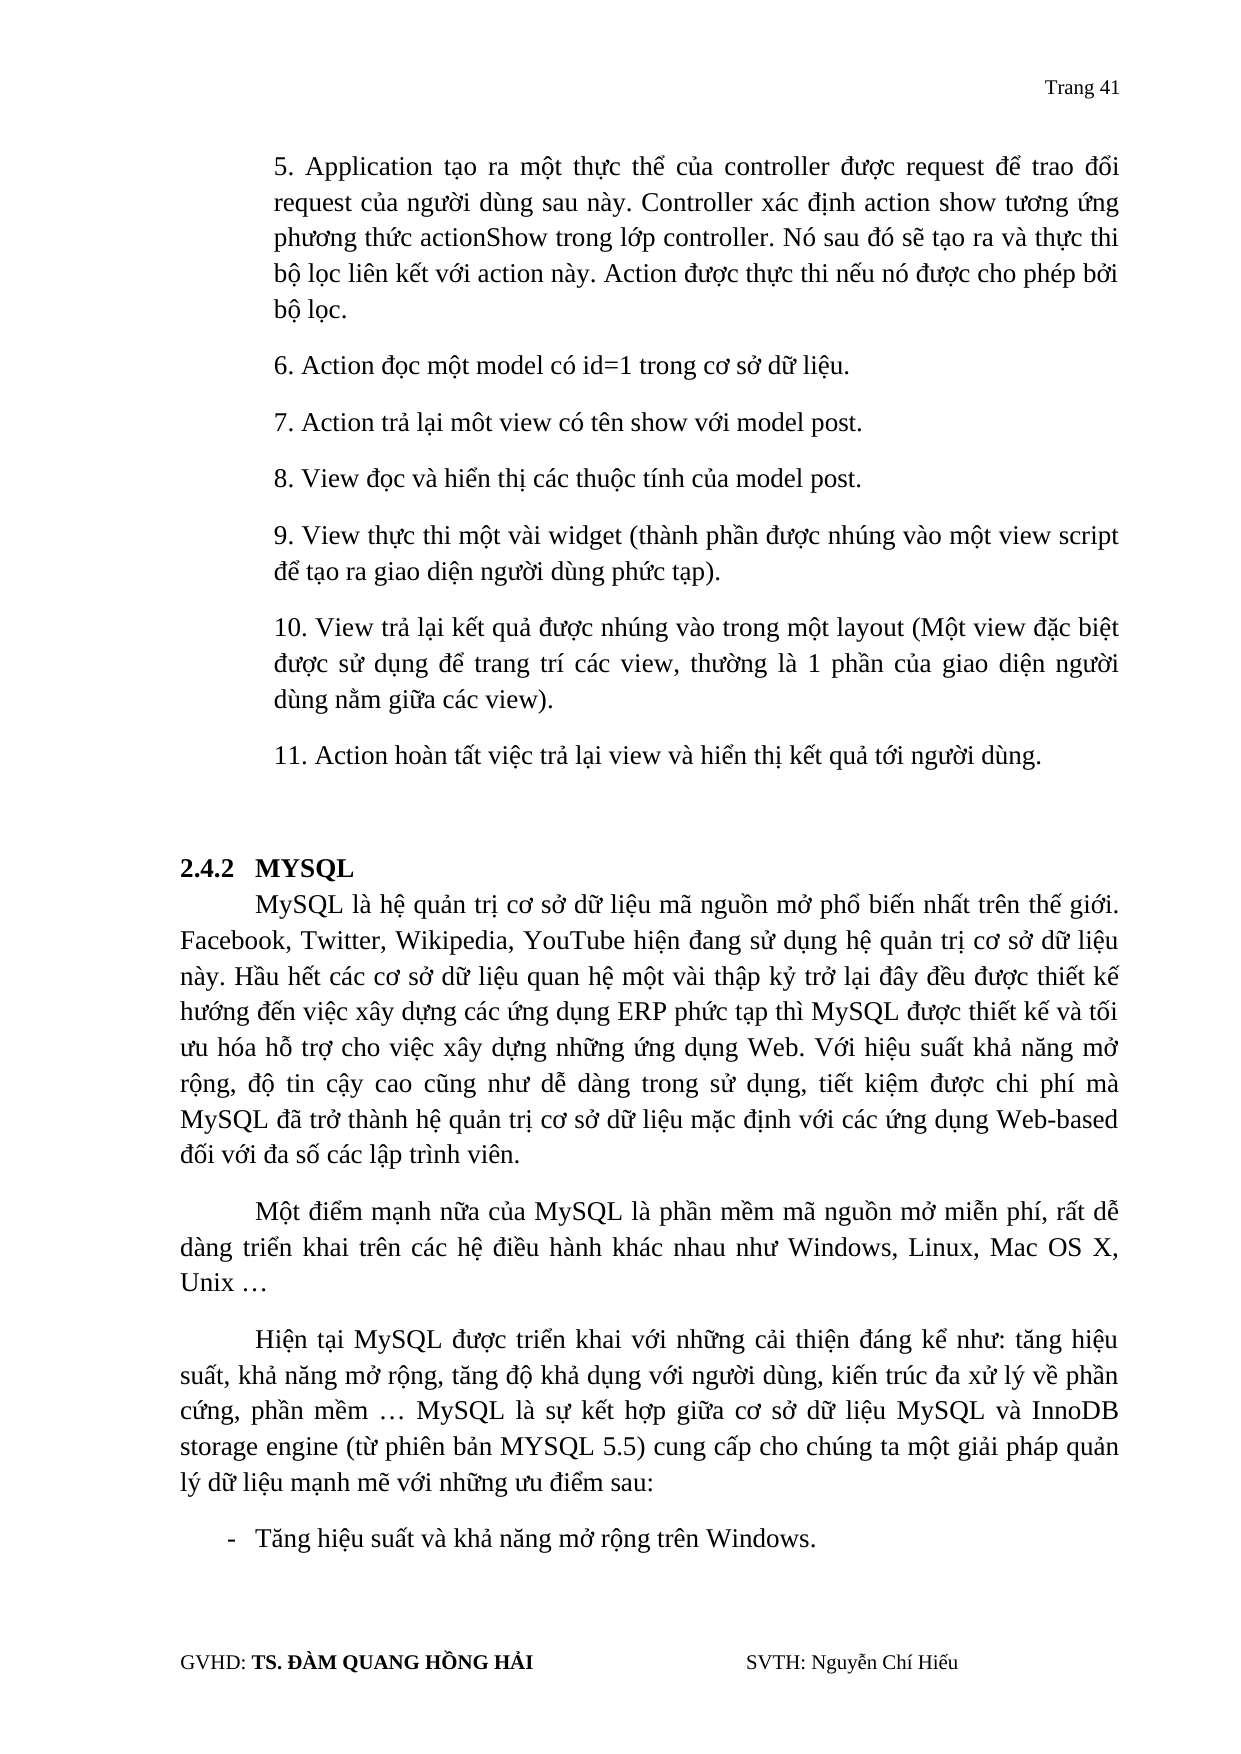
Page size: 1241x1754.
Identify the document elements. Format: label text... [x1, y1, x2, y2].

text 11. Action hoàn tất việc trả lại view và hiển thị kết quả tới người dùng. [274, 739, 1120, 771]
subtitle MYSQL [180, 853, 1120, 884]
text 6. Action đọc một model có id=1 trong cơ sở dữ liệu. [274, 349, 1120, 381]
text Một điểm mạnh nữa của MySQL là phần mềm mã nguồn mở miễn phí, rất dễ dàng triển khai trên các hệ điều hành khác nhau như Windows, Linux, Mac OS X, Unix … [180, 1195, 1120, 1298]
text 8. View đọc và hiển thị các thuộc tính của model post. [274, 463, 1120, 494]
text 7. Action trả lại môt view có tên show với model post. [274, 406, 1120, 437]
text Hiện tại MySQL được triển khai với những cải thiện đáng kể như: tăng hiệu suất, khả năng mở rộng, tăng độ khả dụng với người dùng, kiến trúc đa xử lý về phần cứng, phần mềm … MySQL là sự kết hợp giữa cơ sở dữ liệu MySQL và InnoDB storage engine (từ phiên bản MYSQL 5.5) cung cấp cho chúng ta một giải pháp quản lý dữ liệu mạnh mẽ với những ưu điểm sau: [180, 1323, 1120, 1497]
text 9. View thực thi một vài widget (thành phần được nhúng vào một view script để tạo ra giao diện người dùng phức tạp). [274, 519, 1120, 586]
text MySQL là hệ quản trị cơ sở dữ liệu mã nguồn mở phổ biến nhất trên thế giới. Facebook, Twitter, Wikipedia, YouTube hiện đang sử dụng hệ quản trị cơ sở dữ liệu này. Hầu hết các cơ sở dữ liệu quan hệ một vài thập kỷ trở lại đây đều được thiết kế hướng đến việc xây dựng các ứng dụng ERP phức tạp thì MySQL được thiết kế và tối ưu hóa hỗ trợ cho việc xây dựng những ứng dụng Web. Với hiệu suất khả năng mở rộng, độ tin cậy cao cũng như dễ dàng trong sử dụng, tiết kiệm được chi phí mà MySQL đã trở thành hệ quản trị cơ sở dữ liệu mặc định với các ứng dụng Web-based đối với đa số các lập trình viên. [180, 888, 1120, 1169]
text 5. Application tạo ra một thực thể của controller được request để trao đổi request của người dùng sau này. Controller xác định action show tương ứng phương thức actionShow trong lớp controller. Nó sau đó sẽ tạo ra và thực thi bộ lọc liên kết với action này. Action được thực thi nếu nó được cho phép bởi bộ lọc. [274, 150, 1120, 324]
text 10. View trả lại kết quả được nhúng vào trong một layout (Một view đặc biệt được sử dụng để trang trí các view, thường là 1 phần của giao diện người dùng nằm giữa các view). [274, 611, 1120, 714]
text - Tăng hiệu suất và khả năng mở rộng trên Windows. [180, 1522, 1120, 1554]
